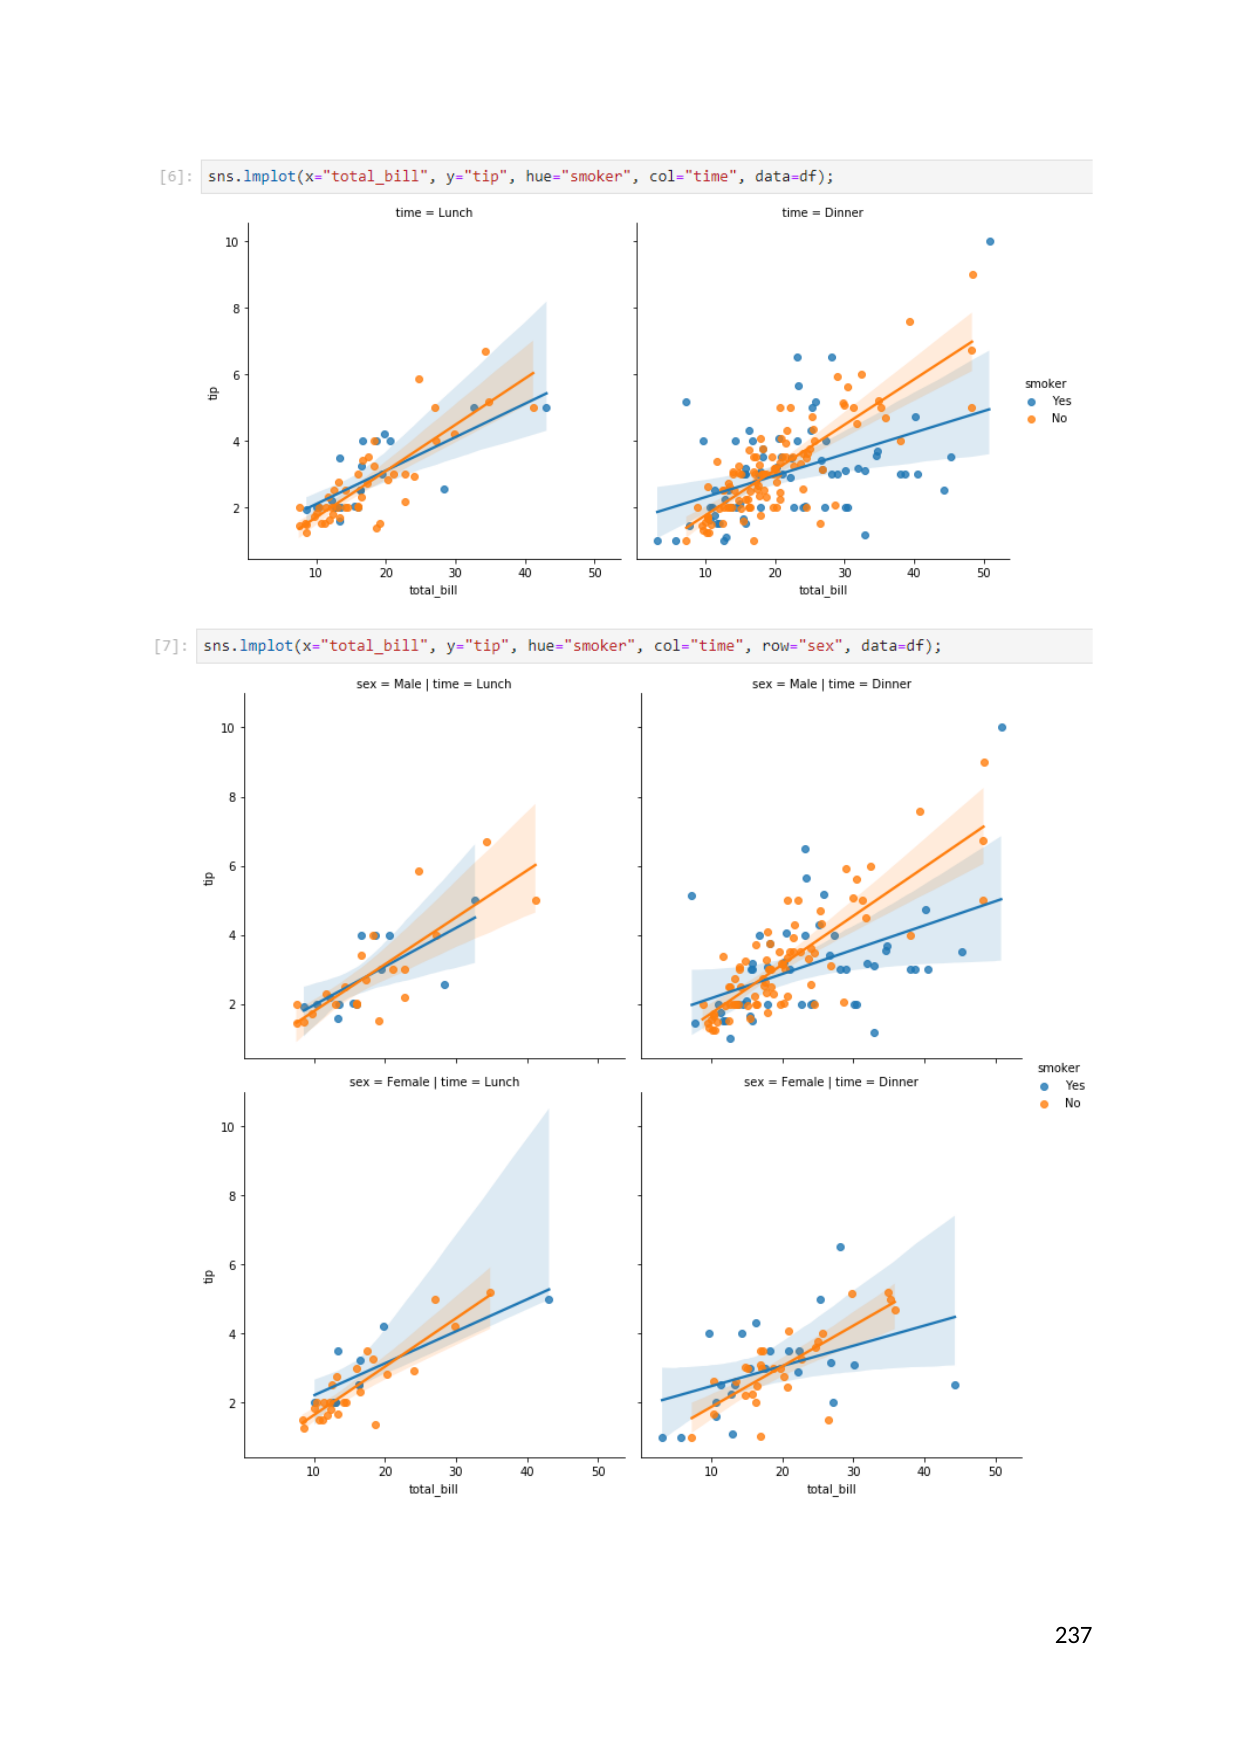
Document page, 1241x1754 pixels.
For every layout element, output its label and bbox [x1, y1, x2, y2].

picture [147, 625, 1093, 1503]
picture [147, 147, 1093, 606]
